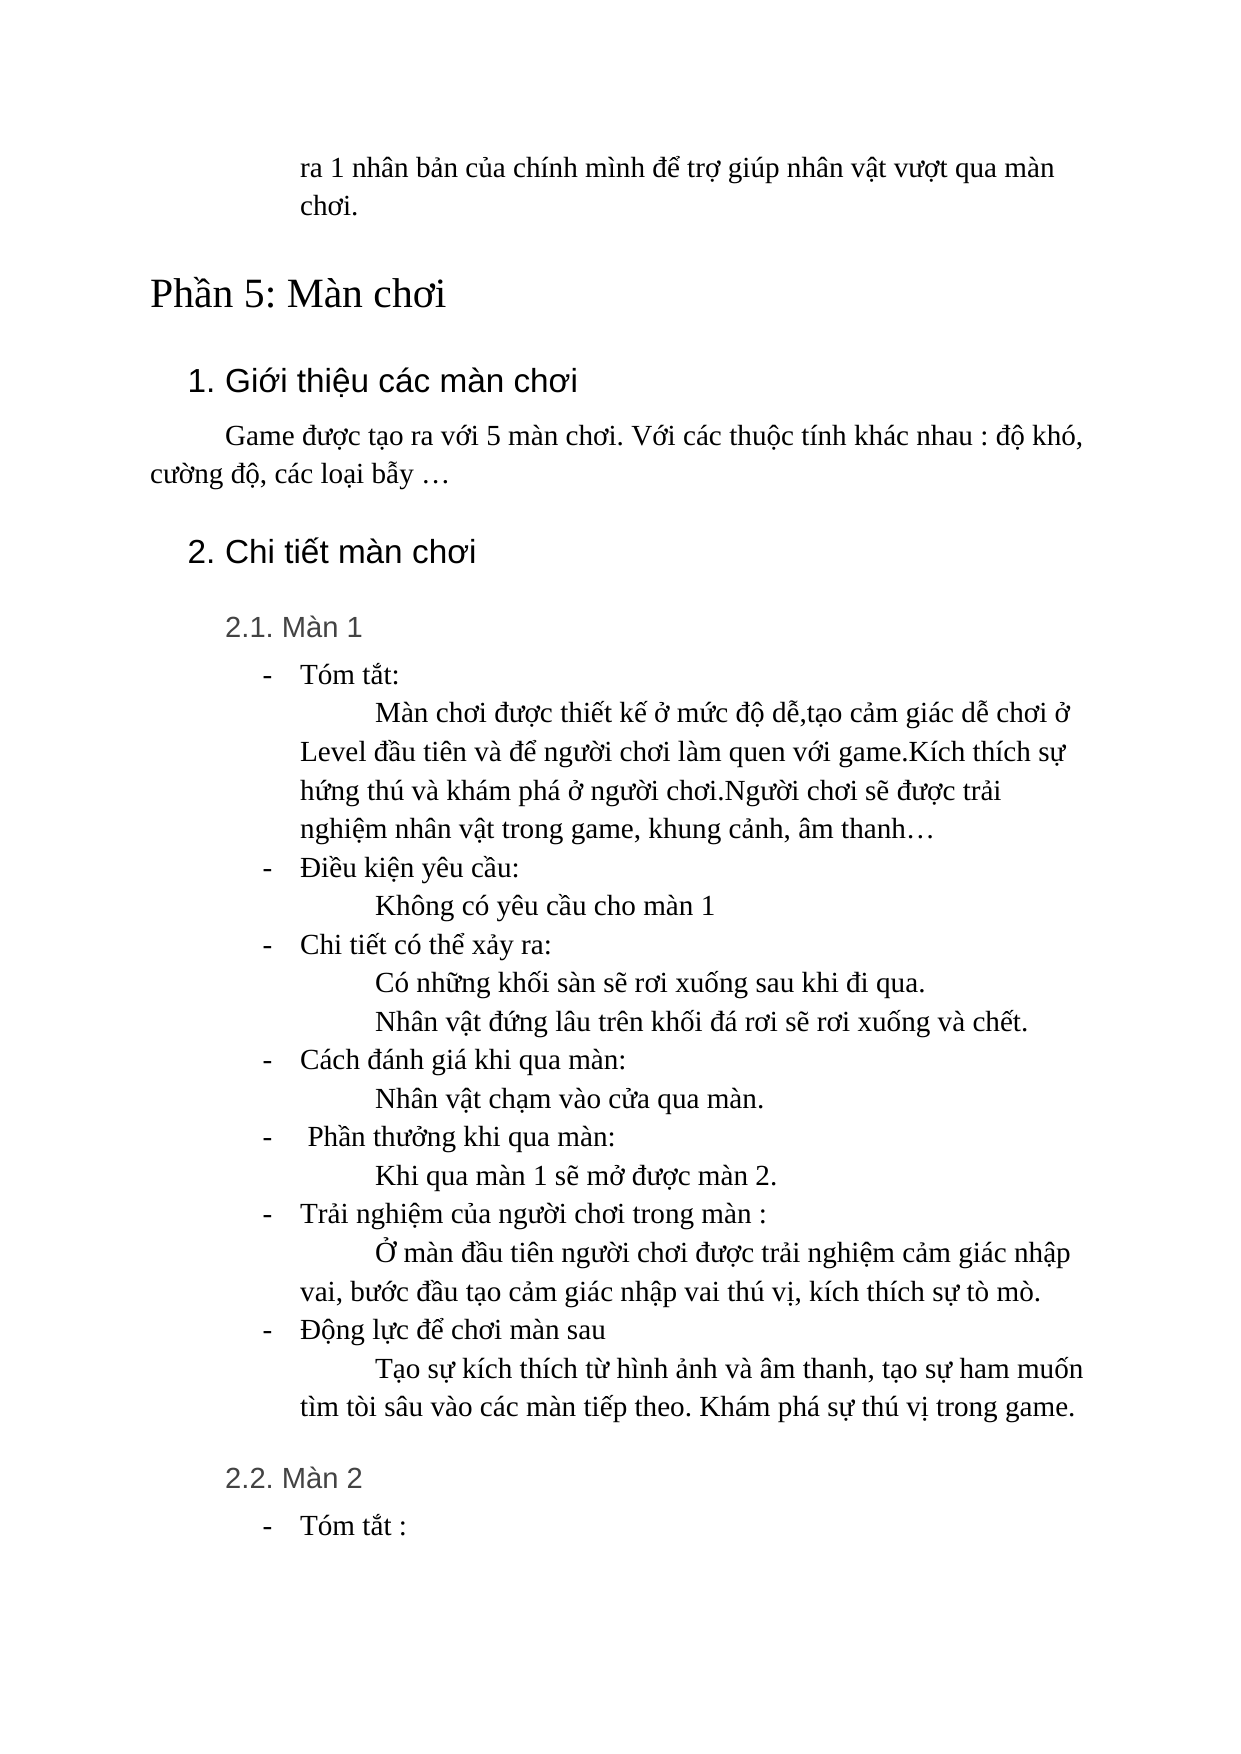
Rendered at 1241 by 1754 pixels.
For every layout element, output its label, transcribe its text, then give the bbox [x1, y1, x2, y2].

text Màn chơi được thiết kế ở mức độ dễ,tạo cảm giác dễ chơi ở Level đầu tiên và để người chơi làm quen với game.Kích thích sự hứng thú và khám phá ở người chơi.Người chơi sẽ được trải nghiệm nhân vật trong game, khung cảnh, âm thanh… [300, 696, 1090, 845]
list Phần thưởng khi qua màn: [262, 1119, 1090, 1153]
list Điều kiện yêu cầu: [262, 850, 1090, 883]
text Game được tạo ra với 5 màn chơi. Với các thuộc tính khác nhau : độ khó, cường độ, các loại bẫy … [150, 418, 1090, 490]
list Tóm tắt: [262, 657, 1090, 691]
subtitle Giới thiệu các màn chơi [187, 361, 1090, 400]
list Chi tiết có thể xảy ra: [262, 927, 1090, 960]
text Nhân vật chạm vào cửa qua màn. [225, 1081, 1090, 1114]
list Tóm tắt : [262, 1508, 1090, 1542]
list Cách đánh giá khi qua màn: [262, 1042, 1090, 1076]
list Động lực để chơi màn sau [262, 1312, 1090, 1346]
subtitle 2.2. Màn 2 [225, 1461, 1090, 1495]
text Nhân vật đứng lâu trên khối đá rơi sẽ rơi xuống và chết. [225, 1004, 1090, 1037]
subtitle Phần 5: Màn chơi [150, 269, 1090, 317]
text Khi qua màn 1 sẽ mở được màn 2. [225, 1158, 1090, 1192]
text Có những khối sàn sẽ rơi xuống sau khi đi qua. [225, 965, 1090, 999]
text Không có yêu cầu cho màn 1 [225, 888, 1090, 922]
list Trải nghiệm của người chơi trong màn : [262, 1197, 1090, 1230]
text Tạo sự kích thích từ hình ảnh và âm thanh, tạo sự ham muốn tìm tòi sâu vào các màn tiếp theo. Khám phá sự thú vị trong game. [300, 1351, 1090, 1423]
subtitle 2.1. Màn 1 [225, 610, 1090, 644]
subtitle Chi tiết màn chơi [187, 533, 1090, 571]
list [262, 150, 1090, 222]
text Ở màn đầu tiên người chơi được trải nghiệm cảm giác nhập vai, bước đầu tạo cảm giác nhập vai thú vị, kích thích sự tò mò. [300, 1235, 1090, 1307]
